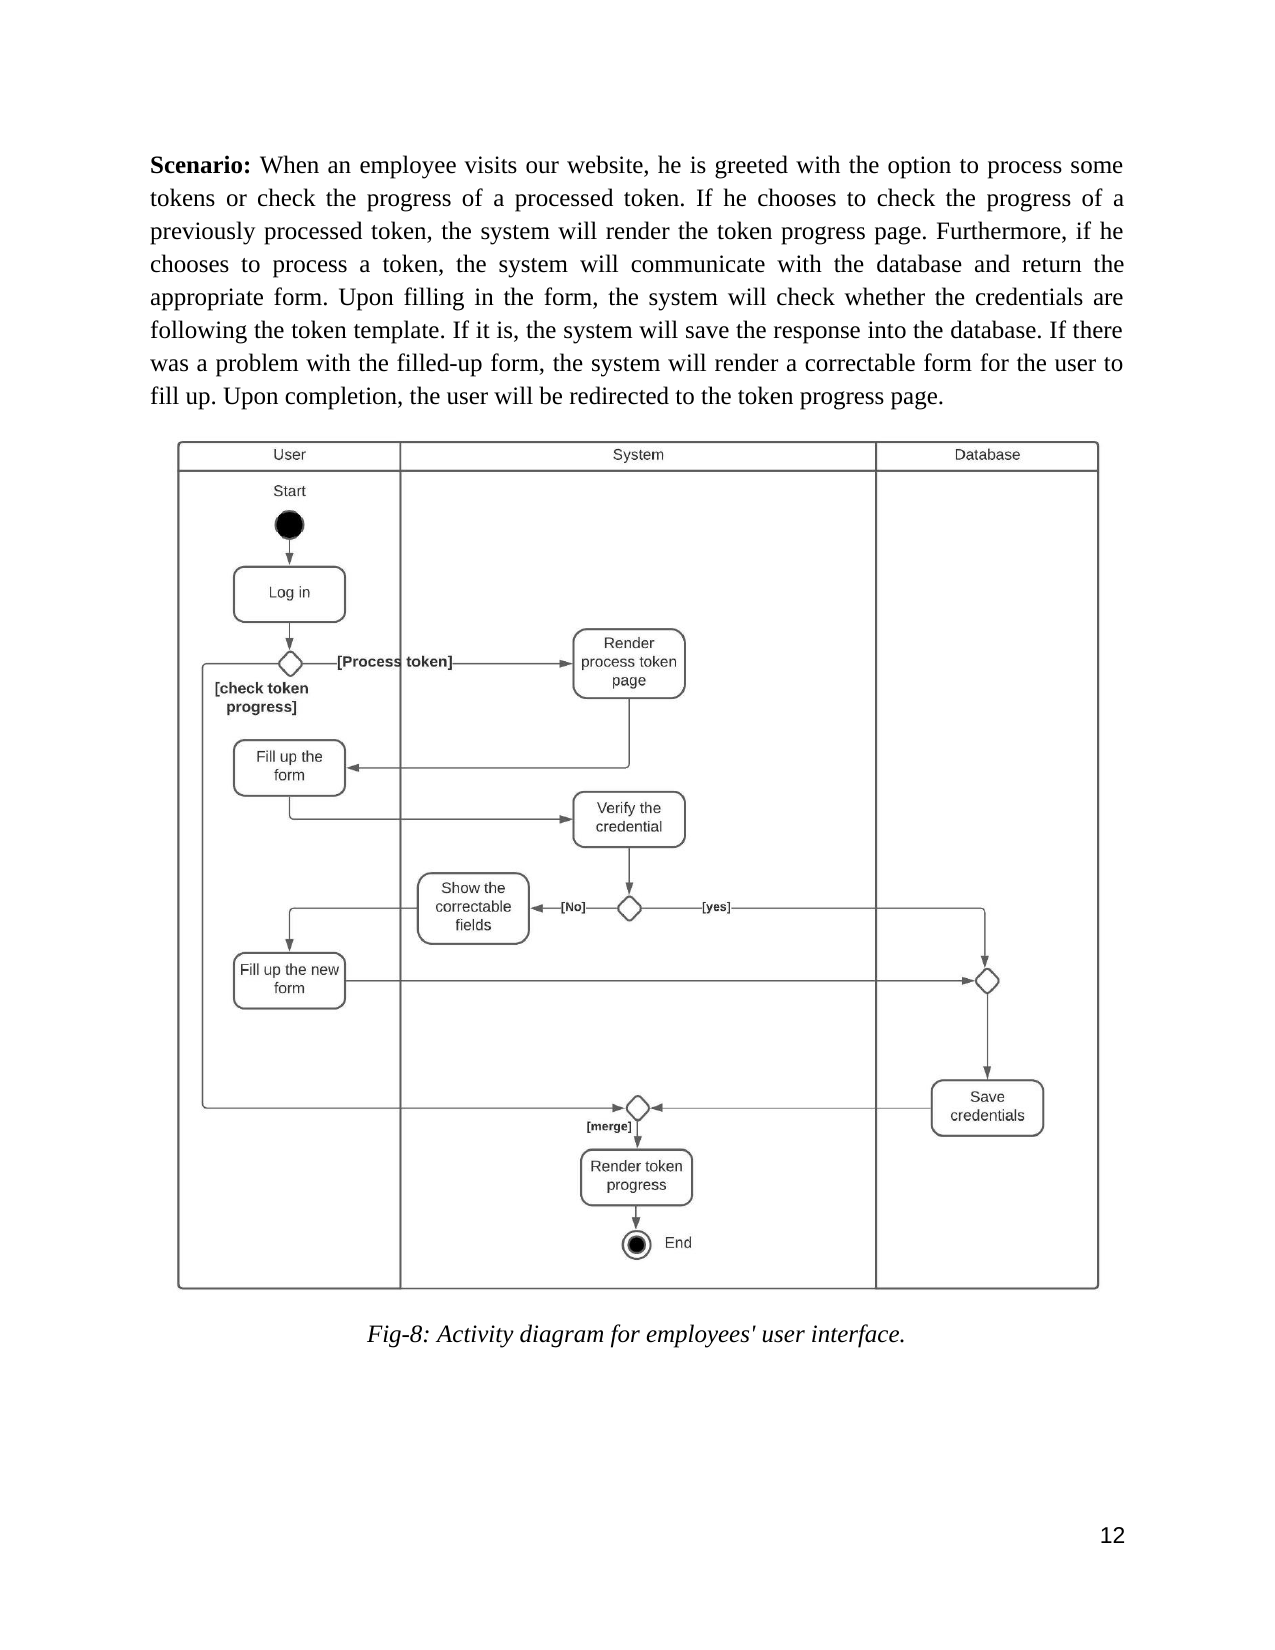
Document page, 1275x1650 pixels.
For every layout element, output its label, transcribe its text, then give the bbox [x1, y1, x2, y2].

picture [150, 414, 1125, 1316]
text Fig-8: Activity diagram for employees' user interface. [150, 1319, 1125, 1348]
text Scenario: When an employee visits our website, he is greeted with the option to process some tokens or check the progress of a processed token. If he chooses to check the progress of a previously processed token, the system will render the token progress page. Furthermore, if he chooses to process a token, the system will communicate with the database and return the appropriate form. Upon filling in the form, the system will check whether the credentials are following the token template. If it is, the system will save the response into the database. If there was a problem with the filled-up form, the system will render a correctable form for the user to fill up. Upon completion, the user will be redirected to the token progress page. [150, 150, 1125, 410]
